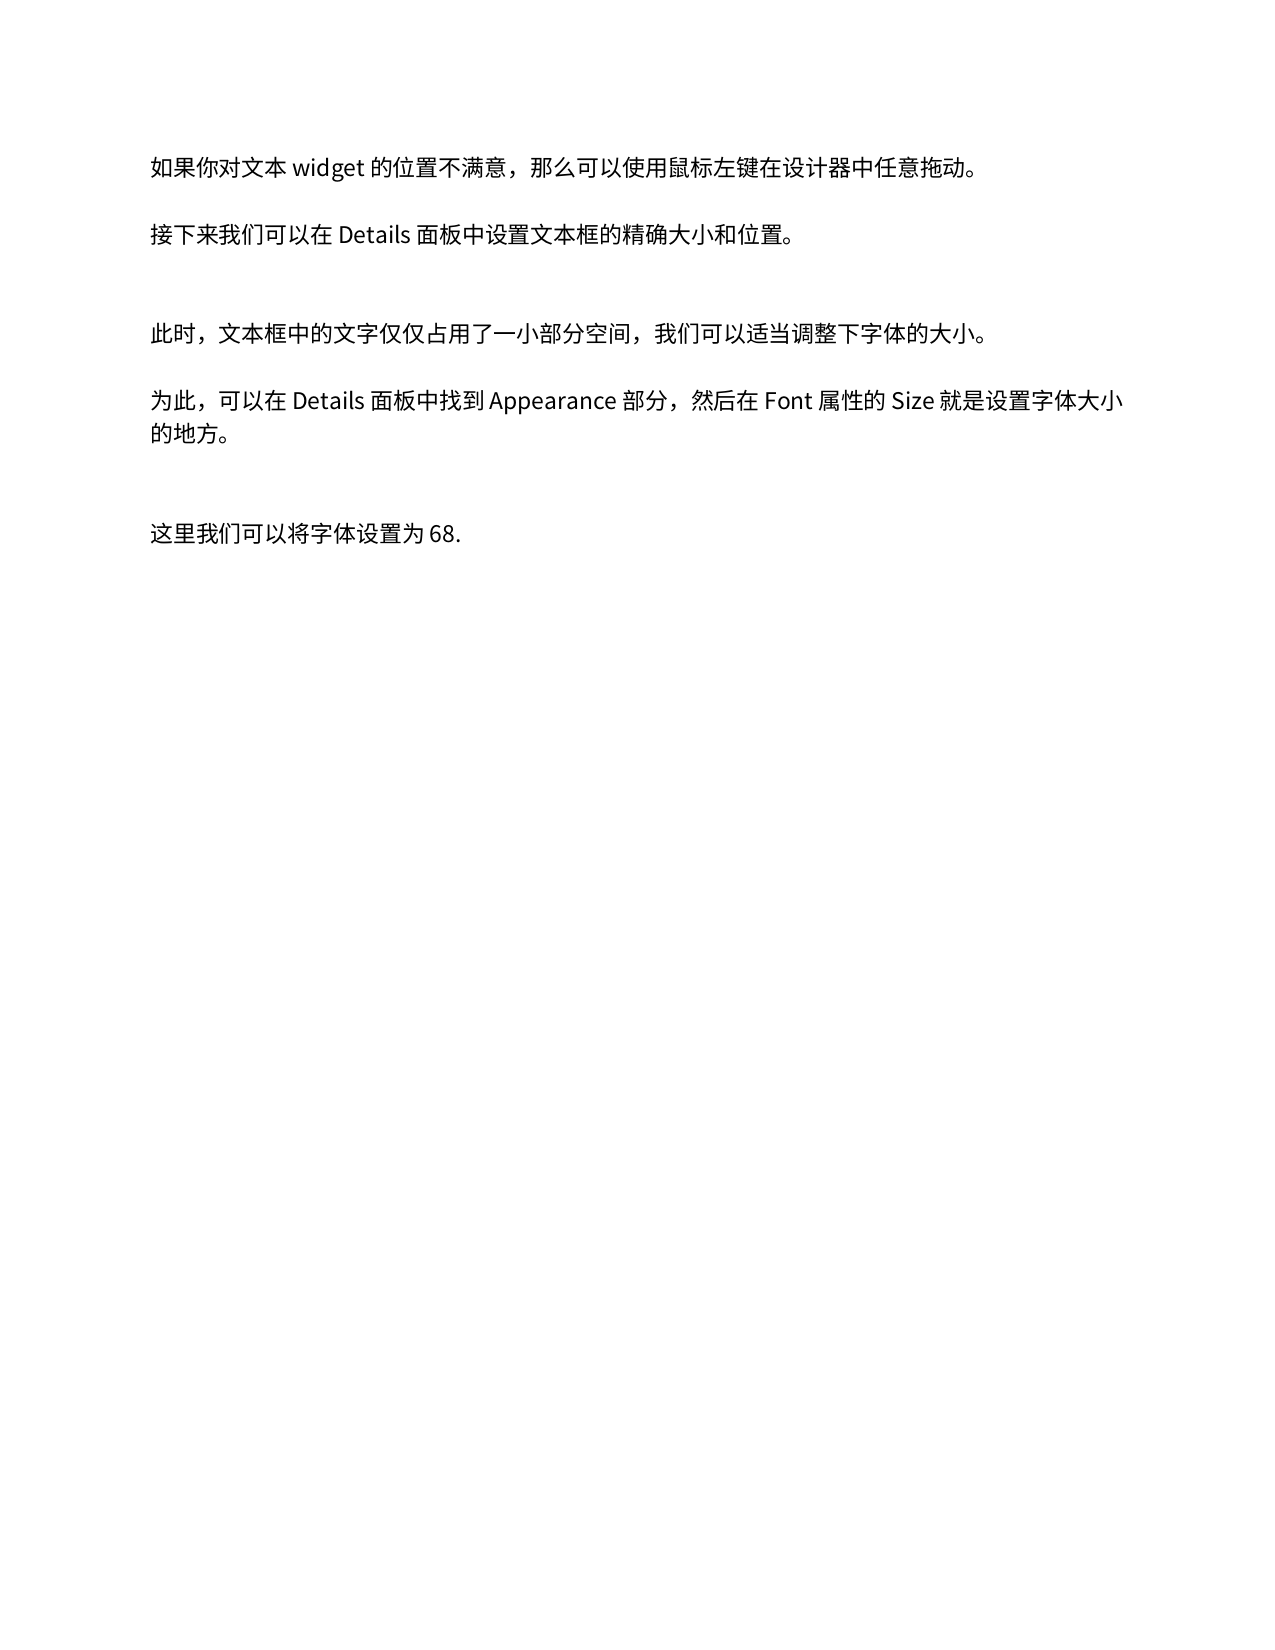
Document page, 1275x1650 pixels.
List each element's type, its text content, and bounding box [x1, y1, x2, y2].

text 这里我们可以将字体设置为68. [150, 516, 1125, 549]
text 如果你对文本widget的位置不满意，那么可以使用鼠标左键在设计器中任意拖动。 [150, 150, 1125, 183]
text 为此，可以在Details面板中找到Appearance部分，然后在Font属性的Size就是设置字体大小的地方。 [150, 383, 1125, 449]
text 接下来我们可以在Details面板中设置文本框的精确大小和位置。 [150, 216, 1125, 250]
text 此时，文本框中的文字仅仅占用了一小部分空间，我们可以适当调整下字体的大小。 [150, 316, 1125, 349]
